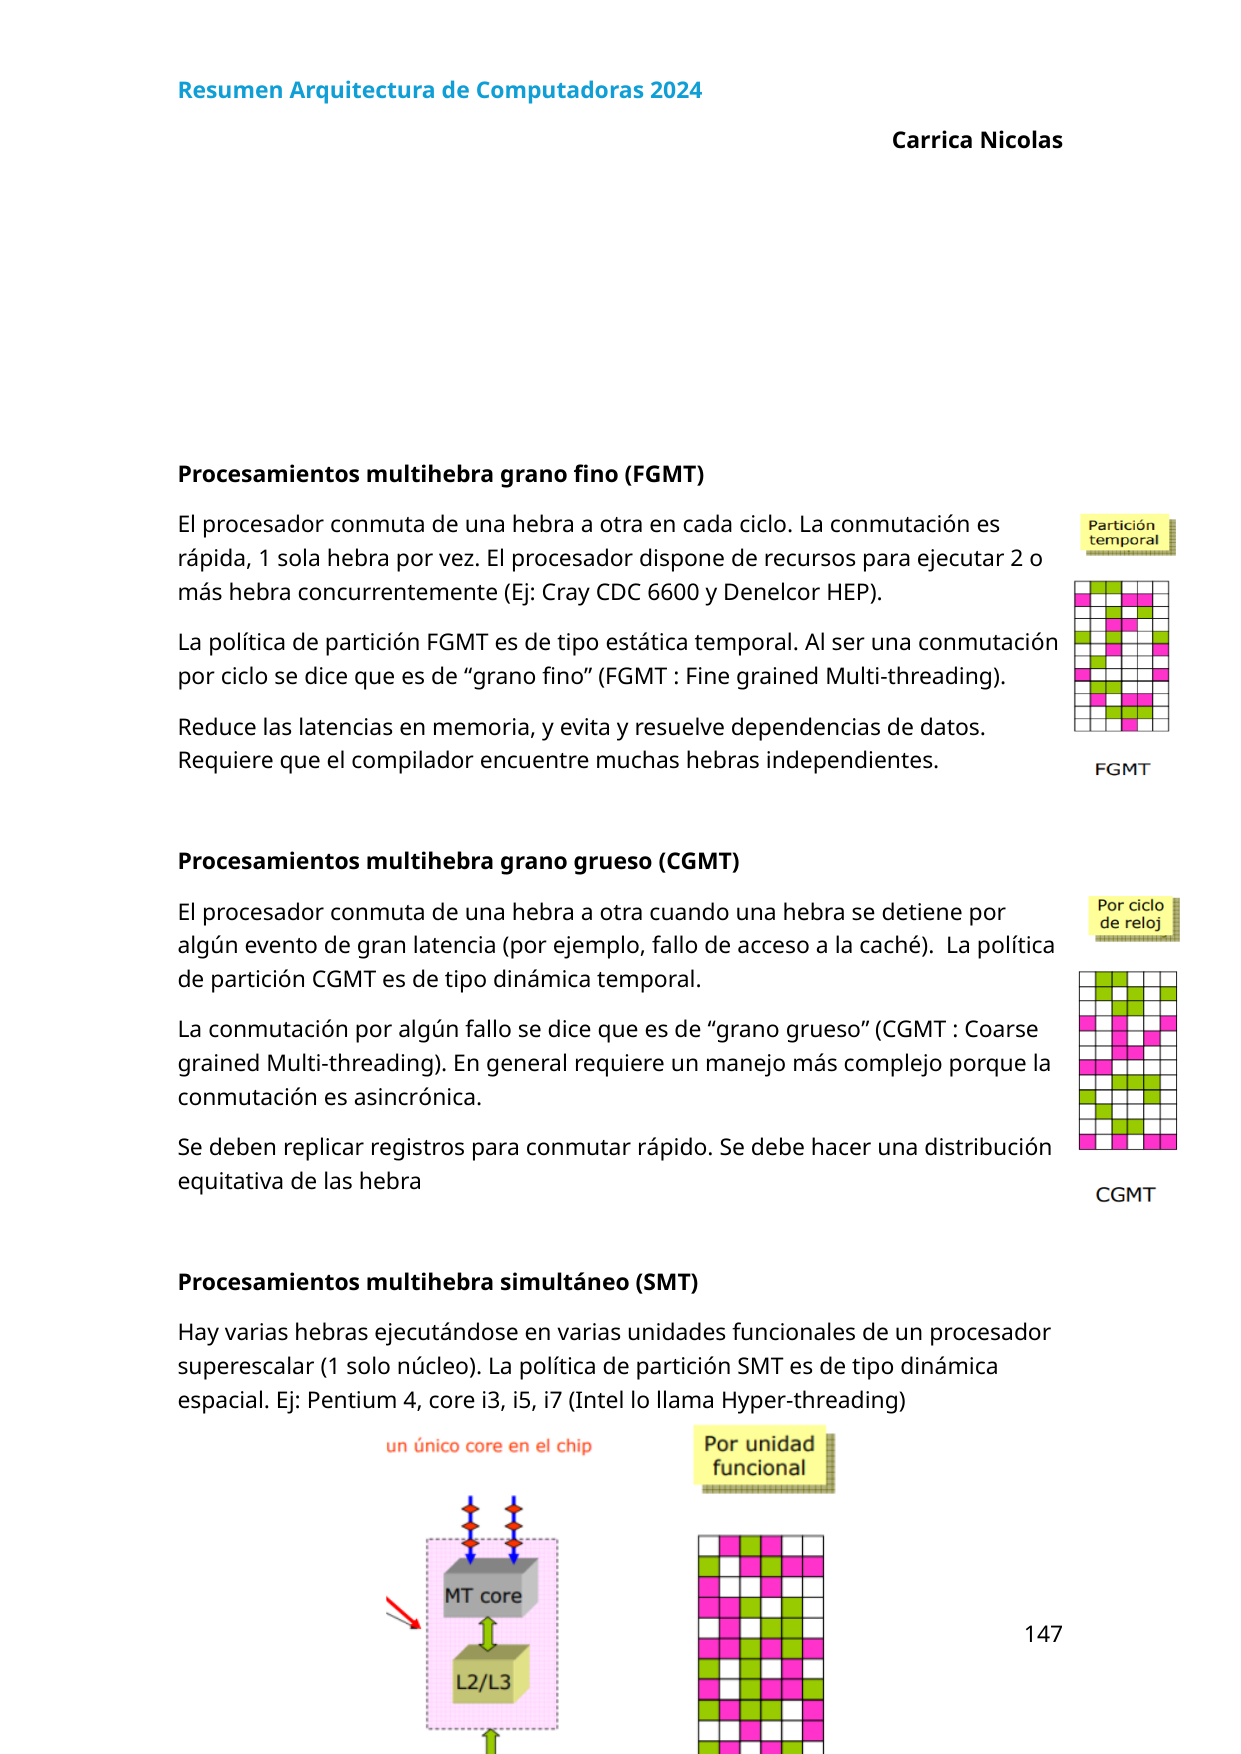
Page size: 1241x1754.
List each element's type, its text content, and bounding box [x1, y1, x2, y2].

text Se deben replicar registros para conmutar rápido. Se debe hacer una distribución equitativa de las hebra [177, 1131, 1063, 1196]
picture [1063, 896, 1186, 1203]
picture [1063, 510, 1183, 784]
text Procesamientos multihebra simultáneo (SMT) [177, 1266, 1063, 1297]
text Reduce las latencias en memoria, y evita y resuelve dependencias de datos. Requiere que el compilador encuentre muchas hebras independientes. [177, 710, 1063, 775]
text Procesamientos multihebra grano grueso (CGMT) [177, 845, 1063, 876]
picture [386, 1434, 599, 1754]
text Procesamientos multihebra grano fino (FGMT) [177, 458, 1063, 489]
text El procesador conmuta de una hebra a otra cuando una hebra se detiene por algún evento de gran latencia (por ejemplo, fallo de acceso a la caché). La política de partición CGMT es de tipo dinámica temporal. [177, 895, 1063, 994]
text La conmutación por algún fallo se dice que es de “grano grueso” (CGMT : Coarse grained Multi-threading). En general requiere un manejo más complejo porque la conmutación es asincrónica. [177, 1013, 1063, 1112]
picture [683, 1422, 844, 1754]
text Hay varias hebras ejecutándose en varias unidades funcionales de un procesador superescalar (1 solo núcleo). La política de partición SMT es de tipo dinámica espacial. Ej: Pentium 4, core i3, i5, i7 (Intel lo llama Hyper-threading) [177, 1316, 1063, 1415]
text El procesador conmuta de una hebra a otra en cada ciclo. La conmutación es rápida, 1 sola hebra por vez. El procesador dispone de recursos para ejecutar 2 o más hebra concurrentemente (Ej: Cray CDC 6600 y Denelcor HEP). [177, 508, 1063, 607]
text La política de partición FGMT es de tipo estática temporal. Al ser una conmutación por ciclo se dice que es de “grano fino” (FGMT : Fine grained Multi-threading). [177, 626, 1063, 691]
